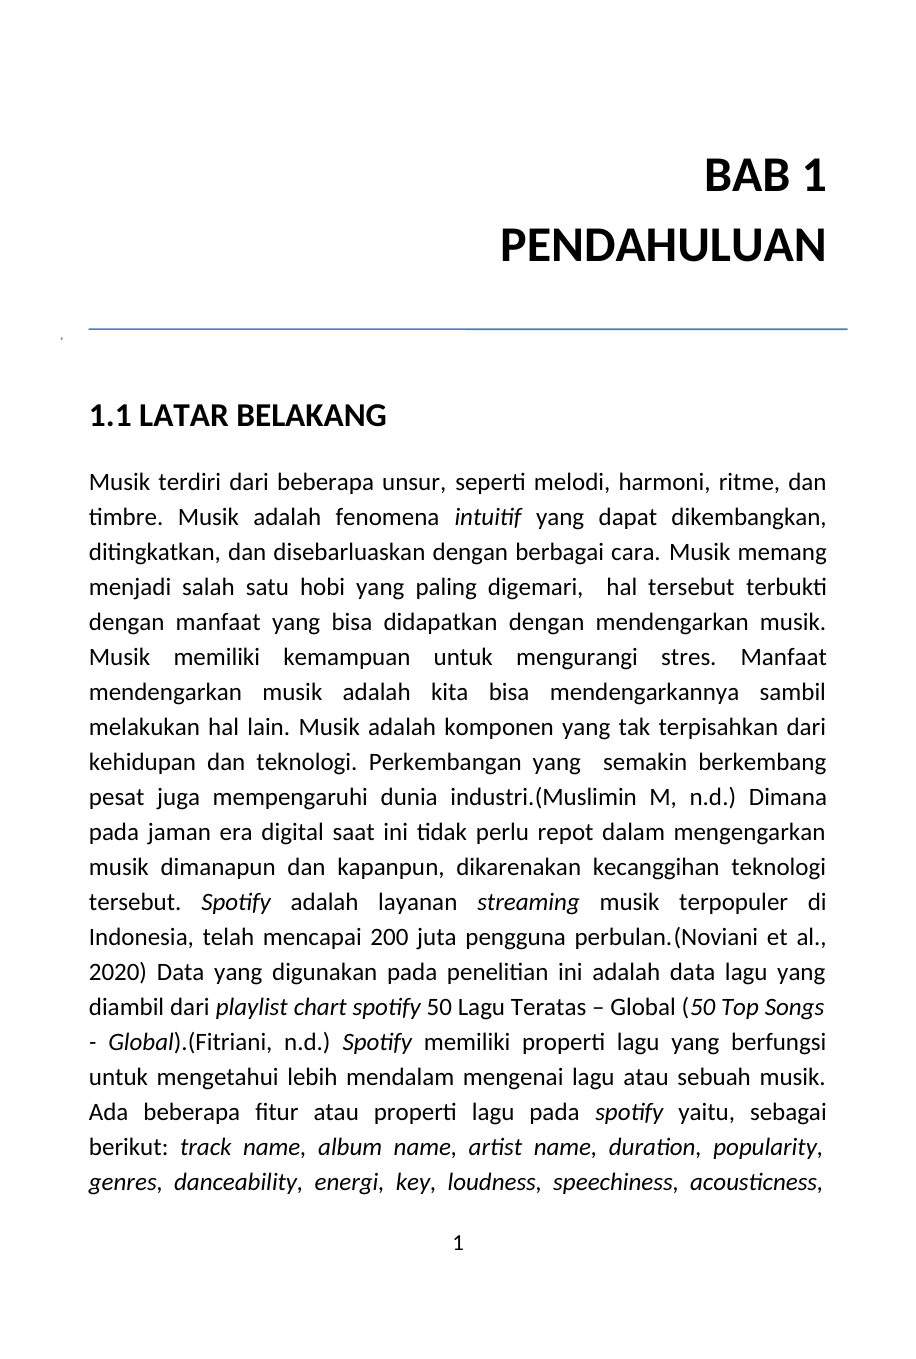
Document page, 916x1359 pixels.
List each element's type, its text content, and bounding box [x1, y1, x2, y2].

subtitle BAB 1 PENDAHULUAN [126, 143, 827, 274]
subtitle 1.1 LATAR BELAKANG [89, 394, 827, 435]
